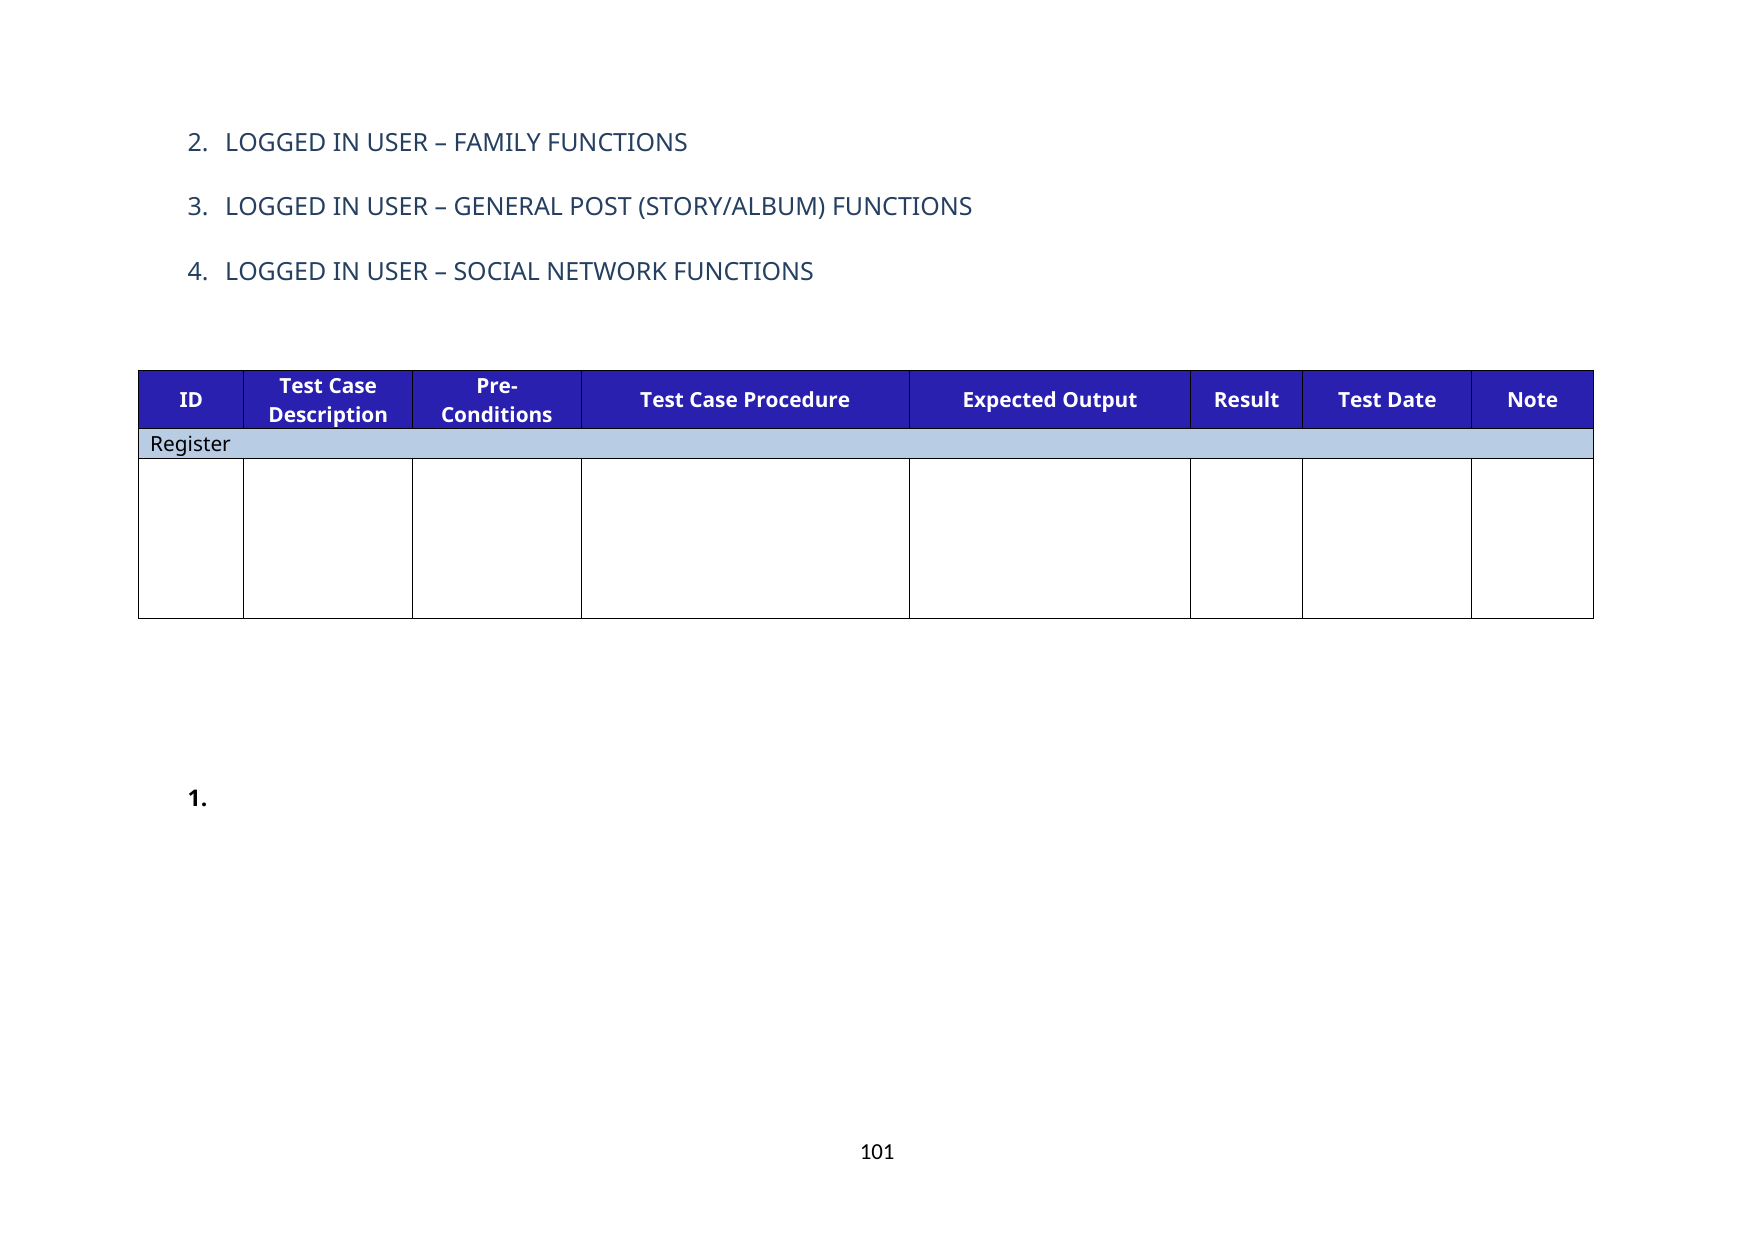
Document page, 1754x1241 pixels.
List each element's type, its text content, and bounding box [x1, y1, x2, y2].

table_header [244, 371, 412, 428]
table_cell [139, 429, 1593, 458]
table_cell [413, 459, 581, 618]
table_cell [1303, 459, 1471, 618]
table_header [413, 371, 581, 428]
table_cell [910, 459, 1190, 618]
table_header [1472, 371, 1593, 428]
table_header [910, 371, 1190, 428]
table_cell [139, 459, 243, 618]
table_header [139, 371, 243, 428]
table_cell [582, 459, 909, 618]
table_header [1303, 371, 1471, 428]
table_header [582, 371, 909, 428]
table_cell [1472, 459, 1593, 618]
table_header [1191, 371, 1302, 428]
subtitle LOGGED IN USER – SOCIAL NETWORK FUNCTIONS [187, 253, 1604, 287]
subtitle LOGGED IN USER – GENERAL POST (STORY/ALBUM) FUNCTIONS [187, 189, 1604, 223]
subtitle LOGGED IN USER – FAMILY FUNCTIONS [187, 125, 1604, 159]
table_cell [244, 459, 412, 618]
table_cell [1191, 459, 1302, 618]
